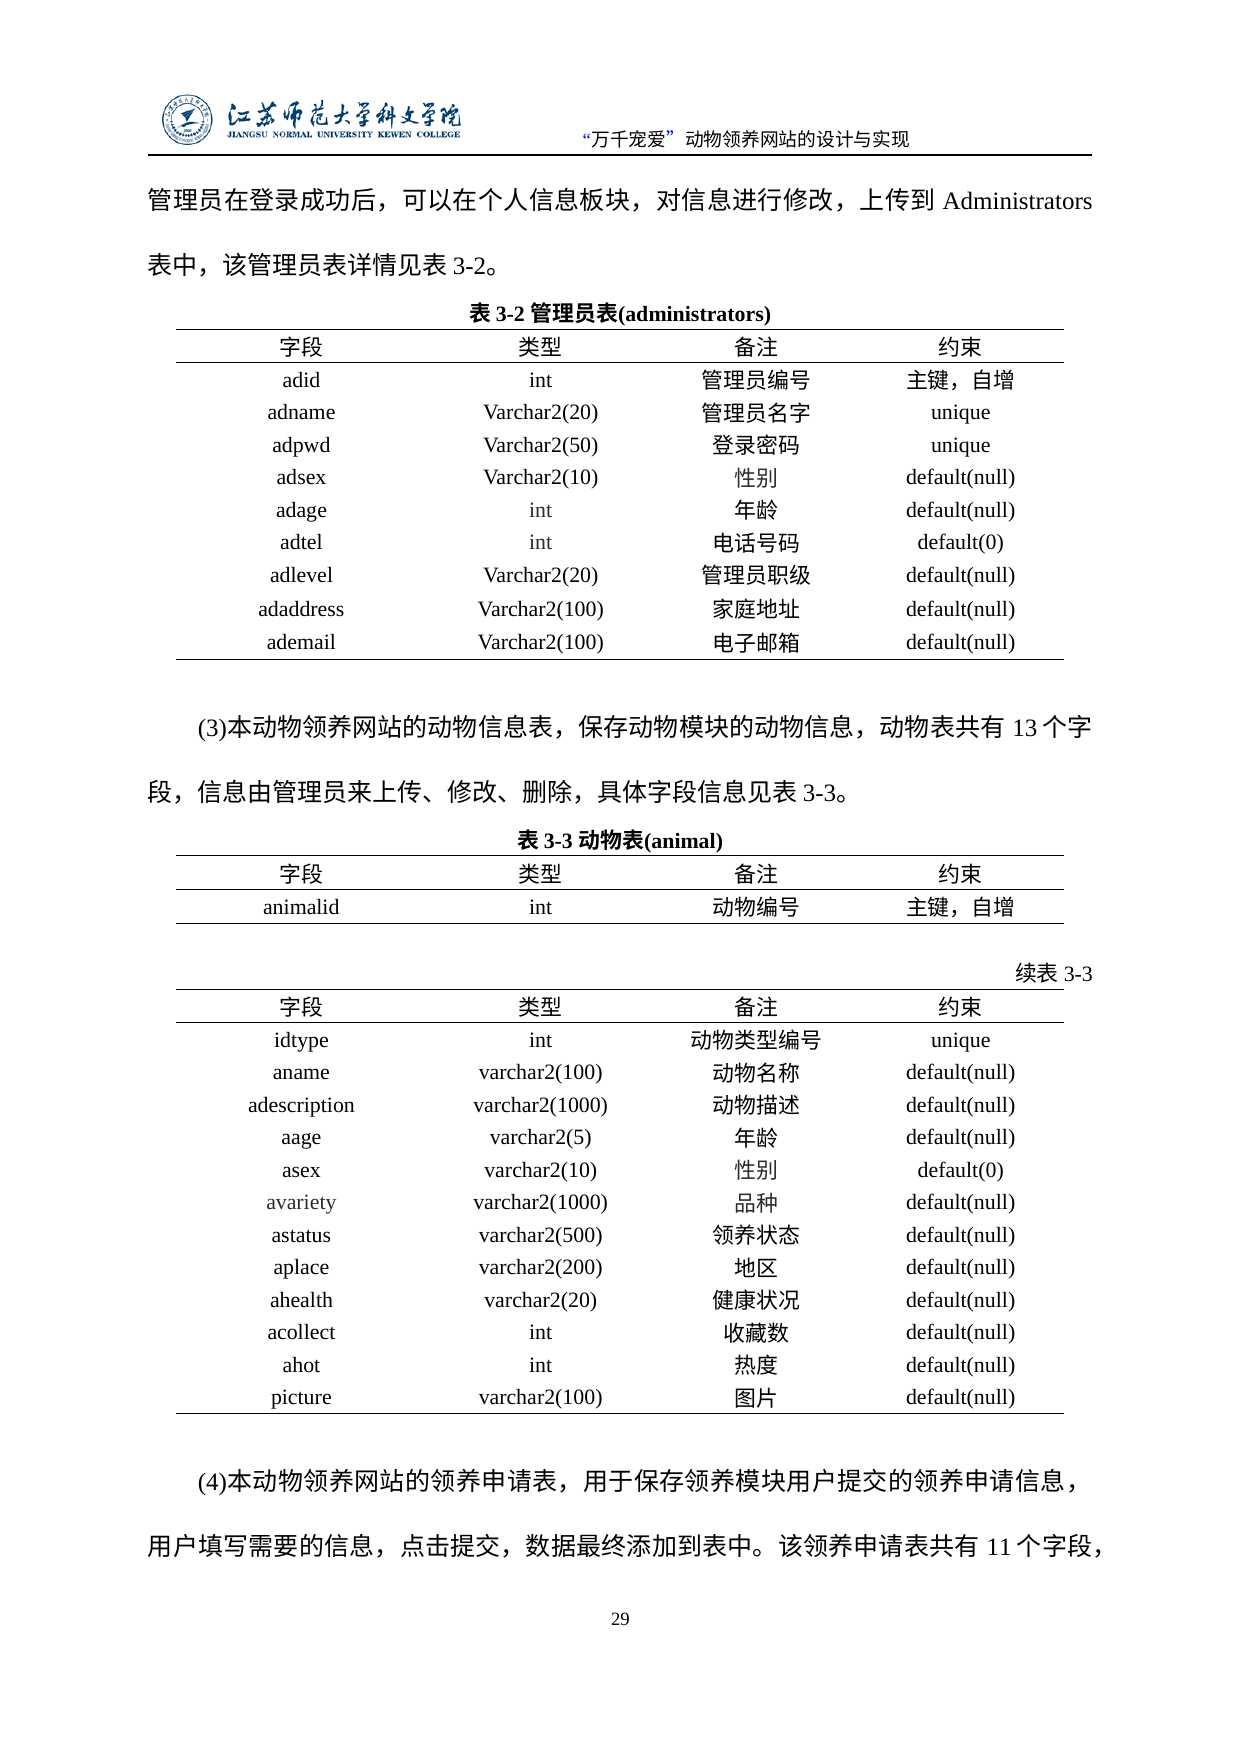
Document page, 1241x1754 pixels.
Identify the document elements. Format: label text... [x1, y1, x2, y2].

table_cell 动物编号 [655, 890, 857, 922]
table_cell Varchar2(20) [426, 396, 655, 428]
table_cell unique [857, 1023, 1064, 1056]
table_cell default(null) [857, 461, 1064, 493]
table_cell default(null) [857, 592, 1064, 626]
table_header 约束 [857, 990, 1064, 1022]
table_cell adescription [176, 1088, 426, 1121]
table_cell astatus [176, 1218, 426, 1251]
table_header 字段 [176, 330, 426, 362]
table_cell int [426, 493, 655, 526]
table_cell idtype [176, 1023, 426, 1056]
table_header 备注 [655, 330, 857, 362]
picture [147, 88, 475, 147]
table_cell default(null) [857, 1348, 1064, 1381]
table_cell default(null) [857, 1218, 1064, 1251]
table_header 字段 [176, 990, 426, 1022]
table_cell int [426, 890, 655, 922]
table_cell default(null) [857, 1251, 1064, 1283]
table_cell 地区 [655, 1251, 857, 1283]
table_cell ahot [176, 1348, 426, 1381]
text 表3-2 管理员表(administrators) [148, 296, 1092, 328]
table_cell 电子邮箱 [655, 626, 857, 659]
table_cell 图片 [655, 1381, 857, 1413]
table_header 类型 [426, 856, 655, 889]
table_cell Varchar2(100) [426, 626, 655, 659]
table_cell 年龄 [655, 493, 857, 526]
table_cell default(null) [857, 493, 1064, 526]
table_cell ademail [176, 626, 426, 659]
table_cell aplace [176, 1251, 426, 1283]
table_cell default(null) [857, 1056, 1064, 1088]
table_header 类型 [426, 330, 655, 362]
table_cell acollect [176, 1316, 426, 1348]
table_cell int [426, 1316, 655, 1348]
table_cell Varchar2(50) [426, 428, 655, 461]
table_cell Varchar2(100) [426, 592, 655, 626]
table_cell 健康状况 [655, 1283, 857, 1316]
table_cell default(null) [857, 1121, 1064, 1153]
table_cell default(null) [857, 1186, 1064, 1218]
table_cell adlevel [176, 558, 426, 592]
table_cell 登录密码 [655, 428, 857, 461]
table_cell ahealth [176, 1283, 426, 1316]
table_header 约束 [857, 330, 1064, 362]
table_cell picture [176, 1381, 426, 1413]
table_cell varchar2(200) [426, 1251, 655, 1283]
table_cell Varchar2(20) [426, 558, 655, 592]
table_cell 品种 [655, 1186, 857, 1218]
table_cell varchar2(1000) [426, 1088, 655, 1121]
table_cell 动物描述 [655, 1088, 857, 1121]
table_cell varchar2(20) [426, 1283, 655, 1316]
table_header 类型 [426, 990, 655, 1022]
table_cell varchar2(100) [426, 1381, 655, 1413]
table_cell int [426, 526, 655, 558]
table_cell varchar2(500) [426, 1218, 655, 1251]
table_cell 主键，自增 [857, 363, 1064, 396]
table_header 备注 [655, 856, 857, 889]
table_cell 年龄 [655, 1121, 857, 1153]
table_cell aname [176, 1056, 426, 1088]
table_cell Varchar2(10) [426, 461, 655, 493]
table_cell default(0) [857, 526, 1064, 558]
text 续表 3-3 [148, 956, 1092, 988]
text 表3-3 动物表(animal) [148, 823, 1092, 855]
table_cell 管理员职级 [655, 558, 857, 592]
table_cell 家庭地址 [655, 592, 857, 626]
table_cell 收藏数 [655, 1316, 857, 1348]
text (4)本动物领养网站的领养申请表，用于保存领养模块用户提交的领养申请信息，用户填写需要的信息，点击提交，数据最终添加到表中。该领养申请表共有11个字段，详情见表3-4。 [148, 1447, 1092, 1577]
table_cell 管理员编号 [655, 363, 857, 396]
table_cell adtel [176, 526, 426, 558]
text (3)本动物领养网站的动物信息表，保存动物模块的动物信息，动物表共有13个字段，信息由管理员来上传、修改、删除，具体字段信息见表3-3。 [148, 693, 1092, 823]
table_cell varchar2(1000) [426, 1186, 655, 1218]
table_cell adpwd [176, 428, 426, 461]
table_cell default(null) [857, 1381, 1064, 1413]
table_cell 热度 [655, 1348, 857, 1381]
table_cell varchar2(10) [426, 1153, 655, 1186]
table_cell animalid [176, 890, 426, 922]
table_cell 领养状态 [655, 1218, 857, 1251]
table_cell default(null) [857, 1088, 1064, 1121]
table_cell 电话号码 [655, 526, 857, 558]
table_cell 管理员名字 [655, 396, 857, 428]
table_cell 性别 [655, 461, 857, 493]
table_cell adname [176, 396, 426, 428]
table_header 备注 [655, 990, 857, 1022]
table_cell default(null) [857, 558, 1064, 592]
table_cell aage [176, 1121, 426, 1153]
table_cell default(0) [857, 1153, 1064, 1186]
table_cell default(null) [857, 626, 1064, 659]
table_header 约束 [857, 856, 1064, 889]
table_cell unique [857, 428, 1064, 461]
table_cell adsex [176, 461, 426, 493]
table_cell 性别 [655, 1153, 857, 1186]
table_cell 主键，自增 [857, 890, 1064, 922]
table_cell avariety [176, 1186, 426, 1218]
table_cell int [426, 1023, 655, 1056]
table_cell adid [176, 363, 426, 396]
table_cell adaddress [176, 592, 426, 626]
table_cell int [426, 363, 655, 396]
table_cell default(null) [857, 1316, 1064, 1348]
table_cell varchar2(5) [426, 1121, 655, 1153]
table_cell default(null) [857, 1283, 1064, 1316]
table_cell adage [176, 493, 426, 526]
table_cell 动物类型编号 [655, 1023, 857, 1056]
table_cell 动物名称 [655, 1056, 857, 1088]
table_cell int [426, 1348, 655, 1381]
table_header 字段 [176, 856, 426, 889]
table_cell varchar2(100) [426, 1056, 655, 1088]
table_cell asex [176, 1153, 426, 1186]
table_cell unique [857, 396, 1064, 428]
